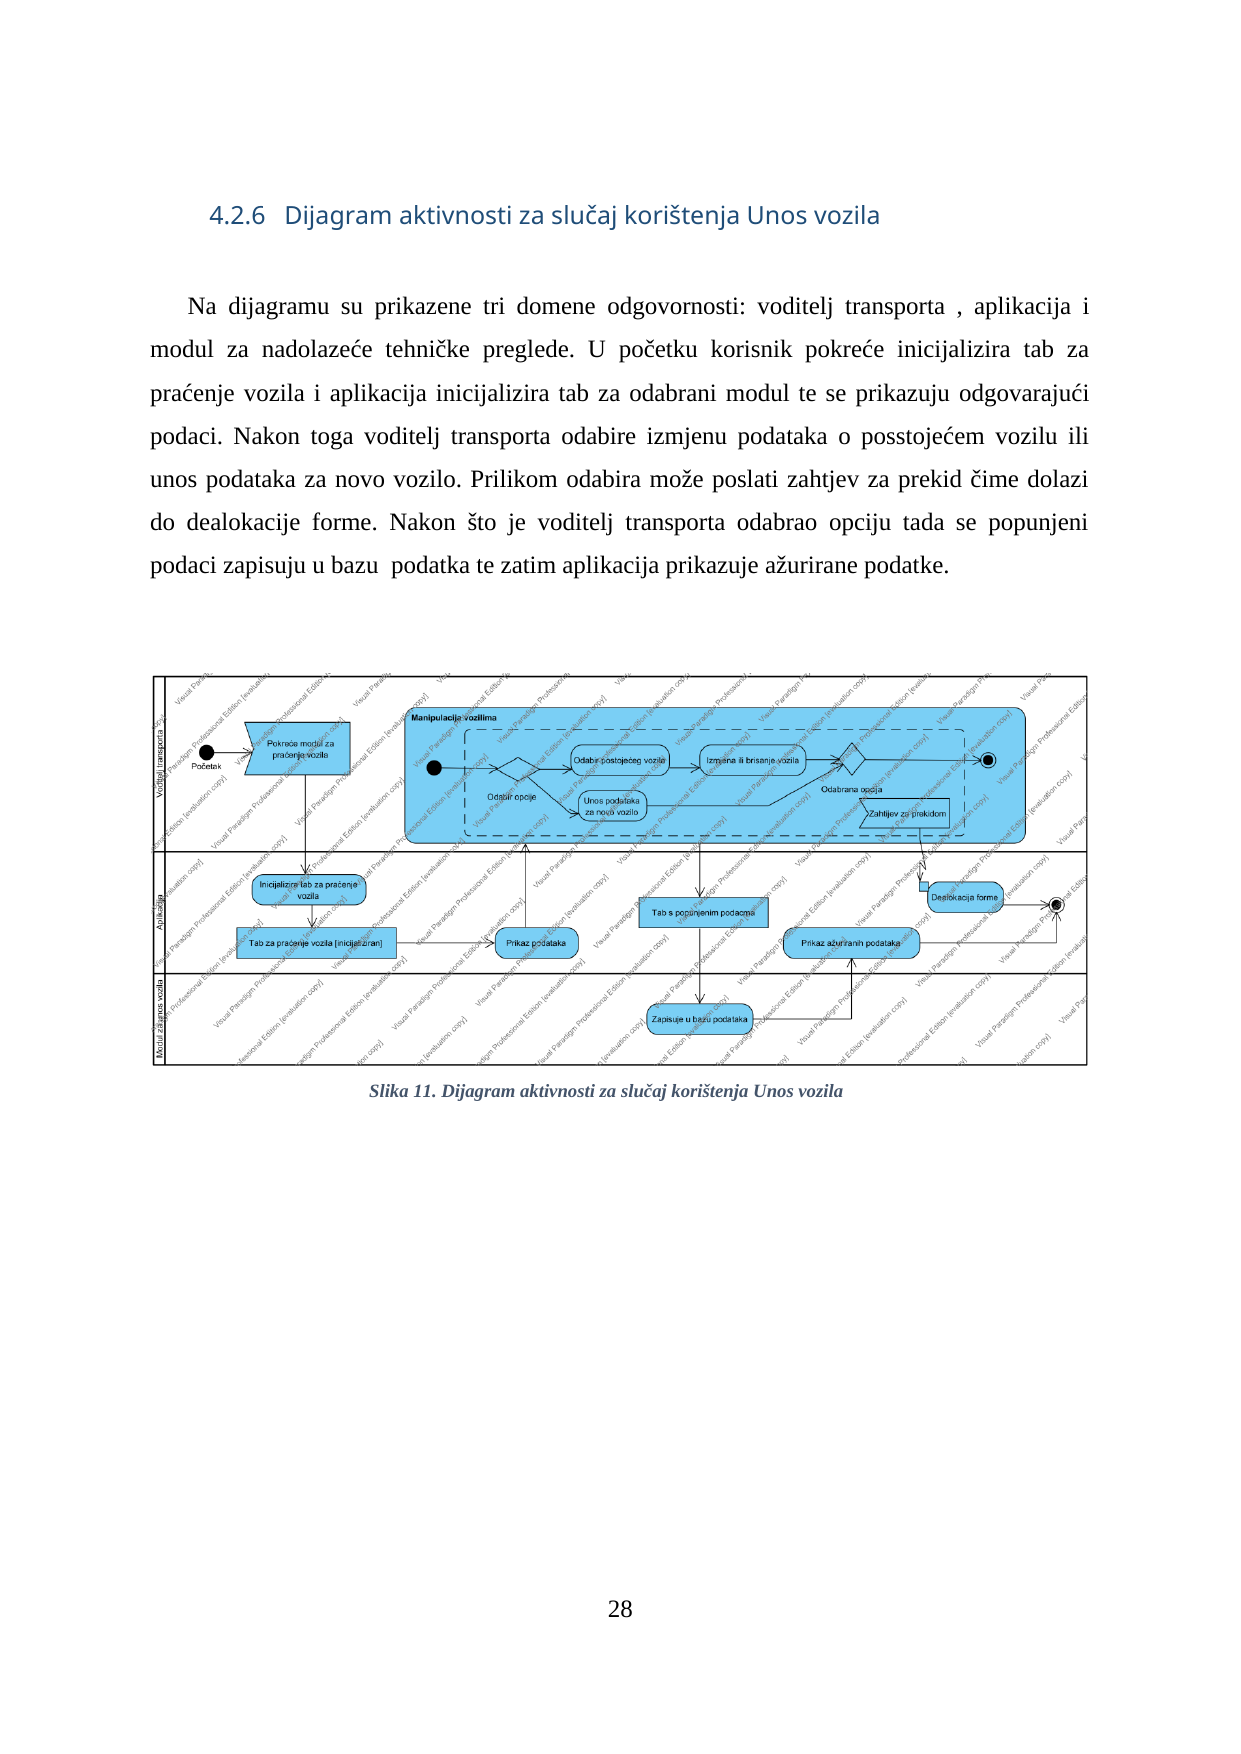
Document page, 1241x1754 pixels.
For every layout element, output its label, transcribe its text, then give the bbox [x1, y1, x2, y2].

text Na dijagramu su prikazene tri domene odgovornosti: voditelj transporta , aplikacija i modul za nadolazeće tehničke preglede. U početku korisnik pokreće inicijalizira tab za praćenje vozila i aplikacija inicijalizira tab za odabrani modul te se prikazuju odgovarajući podaci. Nakon toga voditelj transporta odabire izmjenu podataka o posstojećem vozilu ili unos podataka za novo vozilo. Prilikom odabira može poslati zahtjev za prekid čime dolazi do dealokacije forme. Nakon što je voditelj transporta odabrao opciju tada se popunjeni podaci zapisuju u bazu podatka te zatim aplikacija prikazuje ažurirane podatke. [150, 291, 1090, 579]
subtitle Dijagram aktivnosti za slučaj korištenja Unos vozila [209, 197, 1090, 231]
picture [150, 673, 1087, 1065]
